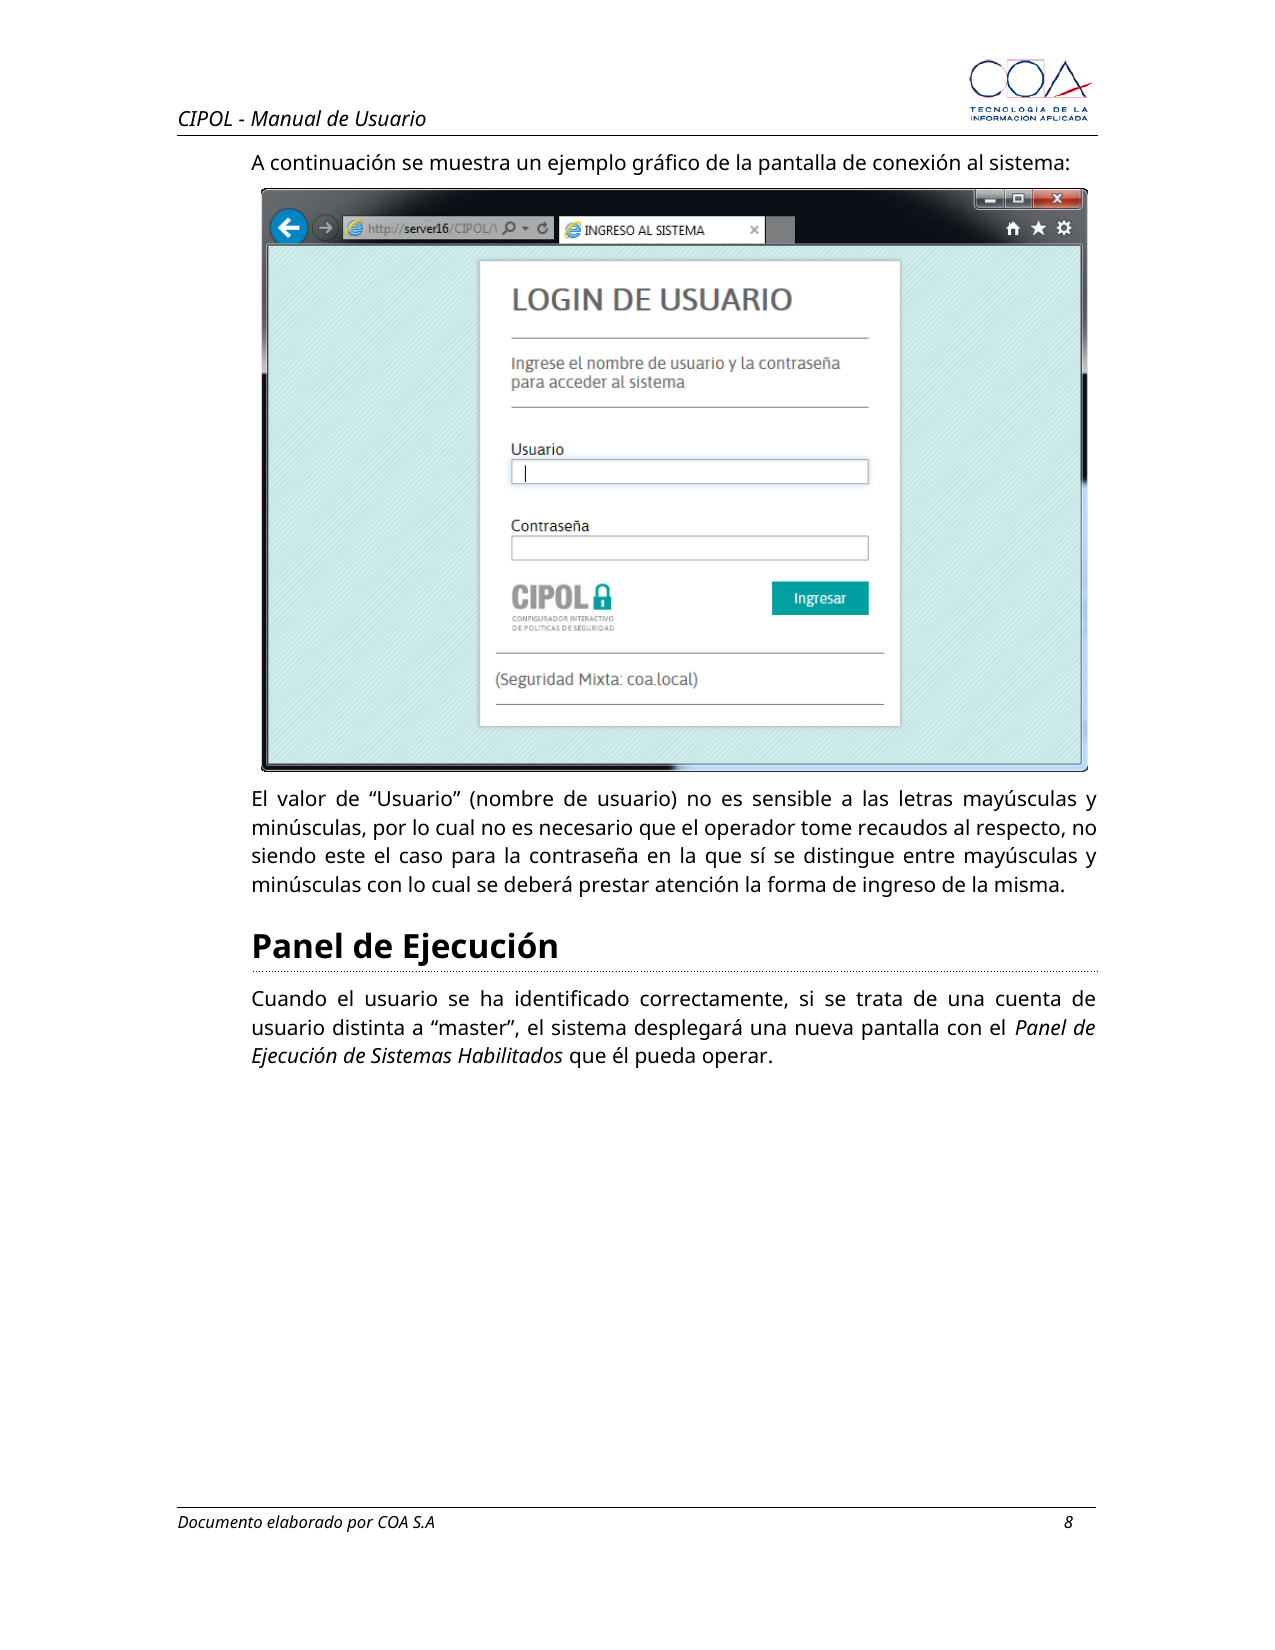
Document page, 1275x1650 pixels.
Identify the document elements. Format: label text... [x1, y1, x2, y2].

subtitle Panel de Ejecución [251, 923, 1098, 972]
text El valor de “Usuario” (nombre de usuario) no es sensible a las letras mayúsculas y minúsculas, por lo cual no es necesario que el operador tome recaudos al respecto, no siendo este el caso para la contraseña en la que sí se distingue entre mayúsculas y minúsculas con lo cual se deberá prestar atención la forma de ingreso de la misma. [251, 784, 1098, 898]
text A continuación se muestra un ejemplo gráfico de la pantalla de conexión al sistema: [251, 148, 1098, 176]
picture [964, 49, 1096, 127]
picture [261, 188, 1088, 772]
text Cuando el usuario se ha identificado correctamente, si se trata de una cuenta de usuario distinta a “master”, el sistema desplegará una nueva pantalla con el Panel de Ejecución de Sistemas Habilitados que él pueda operar. [251, 984, 1098, 1069]
